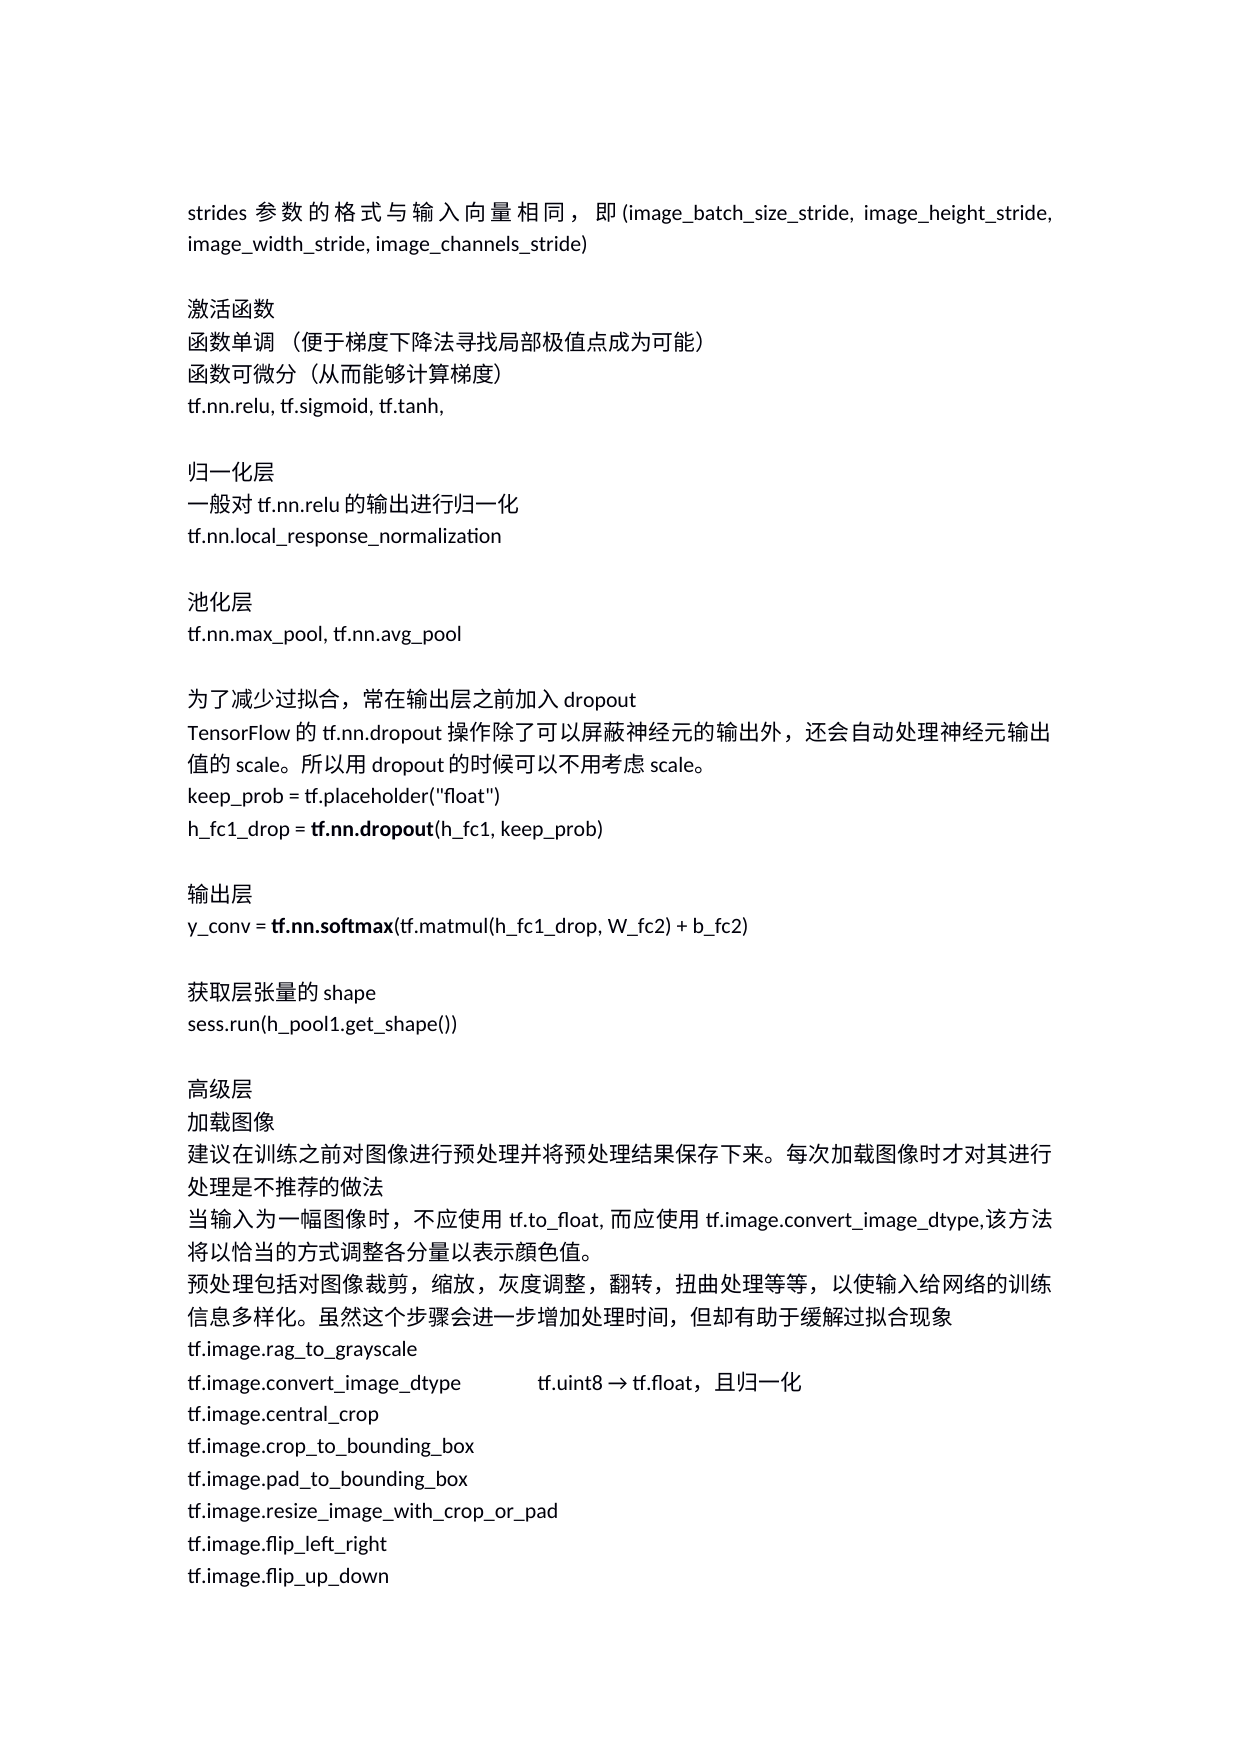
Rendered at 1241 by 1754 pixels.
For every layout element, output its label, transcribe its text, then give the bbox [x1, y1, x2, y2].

text tf.nn.max_pool, tf.nn.avg_pool [187, 617, 1053, 649]
text tf.image.flip_up_down [187, 1559, 1053, 1592]
text tf.nn.local_response_normalization [187, 519, 1053, 552]
text tf.image.rag_to_grayscale [187, 1332, 1053, 1364]
text 为了减少过拟合，常在输出层之前加入dropout [187, 682, 1053, 714]
text 输出层 [187, 877, 1053, 909]
text h_fc1_drop = tf.nn.dropout(h_fc1, keep_prob) [187, 812, 1053, 844]
text 归一化层 [187, 454, 1053, 487]
text tf.image.pad_to_bounding_box [187, 1462, 1053, 1494]
text sess.run(h_pool1.get_shape()) [187, 1007, 1053, 1039]
text 池化层 [187, 584, 1053, 617]
text tf.nn.relu, tf.sigmoid, tf.tanh, [187, 389, 1053, 422]
text y_conv = tf.nn.softmax(tf.matmul(h_fc1_drop, W_fc2) + b_fc2) [187, 909, 1053, 942]
text tf.image.crop_to_bounding_box [187, 1429, 1053, 1462]
text 函数可微分（从而能够计算梯度） [187, 357, 1053, 389]
text tf.image.resize_image_with_crop_or_pad [187, 1494, 1053, 1527]
text keep_prob = tf.placeholder("float") [187, 779, 1053, 812]
text tf.image.central_crop [187, 1397, 1053, 1429]
text 加载图像 [187, 1104, 1053, 1137]
text strides参数的格式与输入向量相同，即(image_batch_size_stride, image_height_stride, image_width_stride, image_channels_stride) [187, 194, 1053, 259]
text 高级层 [187, 1072, 1053, 1104]
text 建议在训练之前对图像进行预处理并将预处理结果保存下来。每次加载图像时才对其进行处理是不推荐的做法 [187, 1137, 1053, 1202]
text 预处理包括对图像裁剪，缩放，灰度调整，翻转，扭曲处理等等，以使输入给网络的训练信息多样化。虽然这个步骤会进一步增加处理时间，但却有助于缓解过拟合现象 [187, 1267, 1053, 1332]
text 函数单调 （便于梯度下降法寻找局部极值点成为可能） [187, 324, 1053, 357]
text 激活函数 [187, 292, 1053, 324]
text tf.image.flip_left_right [187, 1527, 1053, 1559]
text tf.image.convert_image_dtype tf.uint8 → tf.float，且归一化 [187, 1364, 1053, 1397]
text 获取层张量的shape [187, 974, 1053, 1007]
text TensorFlow的tf.nn.dropout操作除了可以屏蔽神经元的输出外，还会自动处理神经元输出值的scale。所以用dropout的时候可以不用考虑scale。 [187, 714, 1053, 779]
text 当输入为一幅图像时，不应使用tf.to_float, 而应使用tf.image.convert_image_dtype,该方法将以恰当的方式调整各分量以表示顔色值。 [187, 1202, 1053, 1267]
text 一般对tf.nn.relu的输出进行归一化 [187, 487, 1053, 519]
